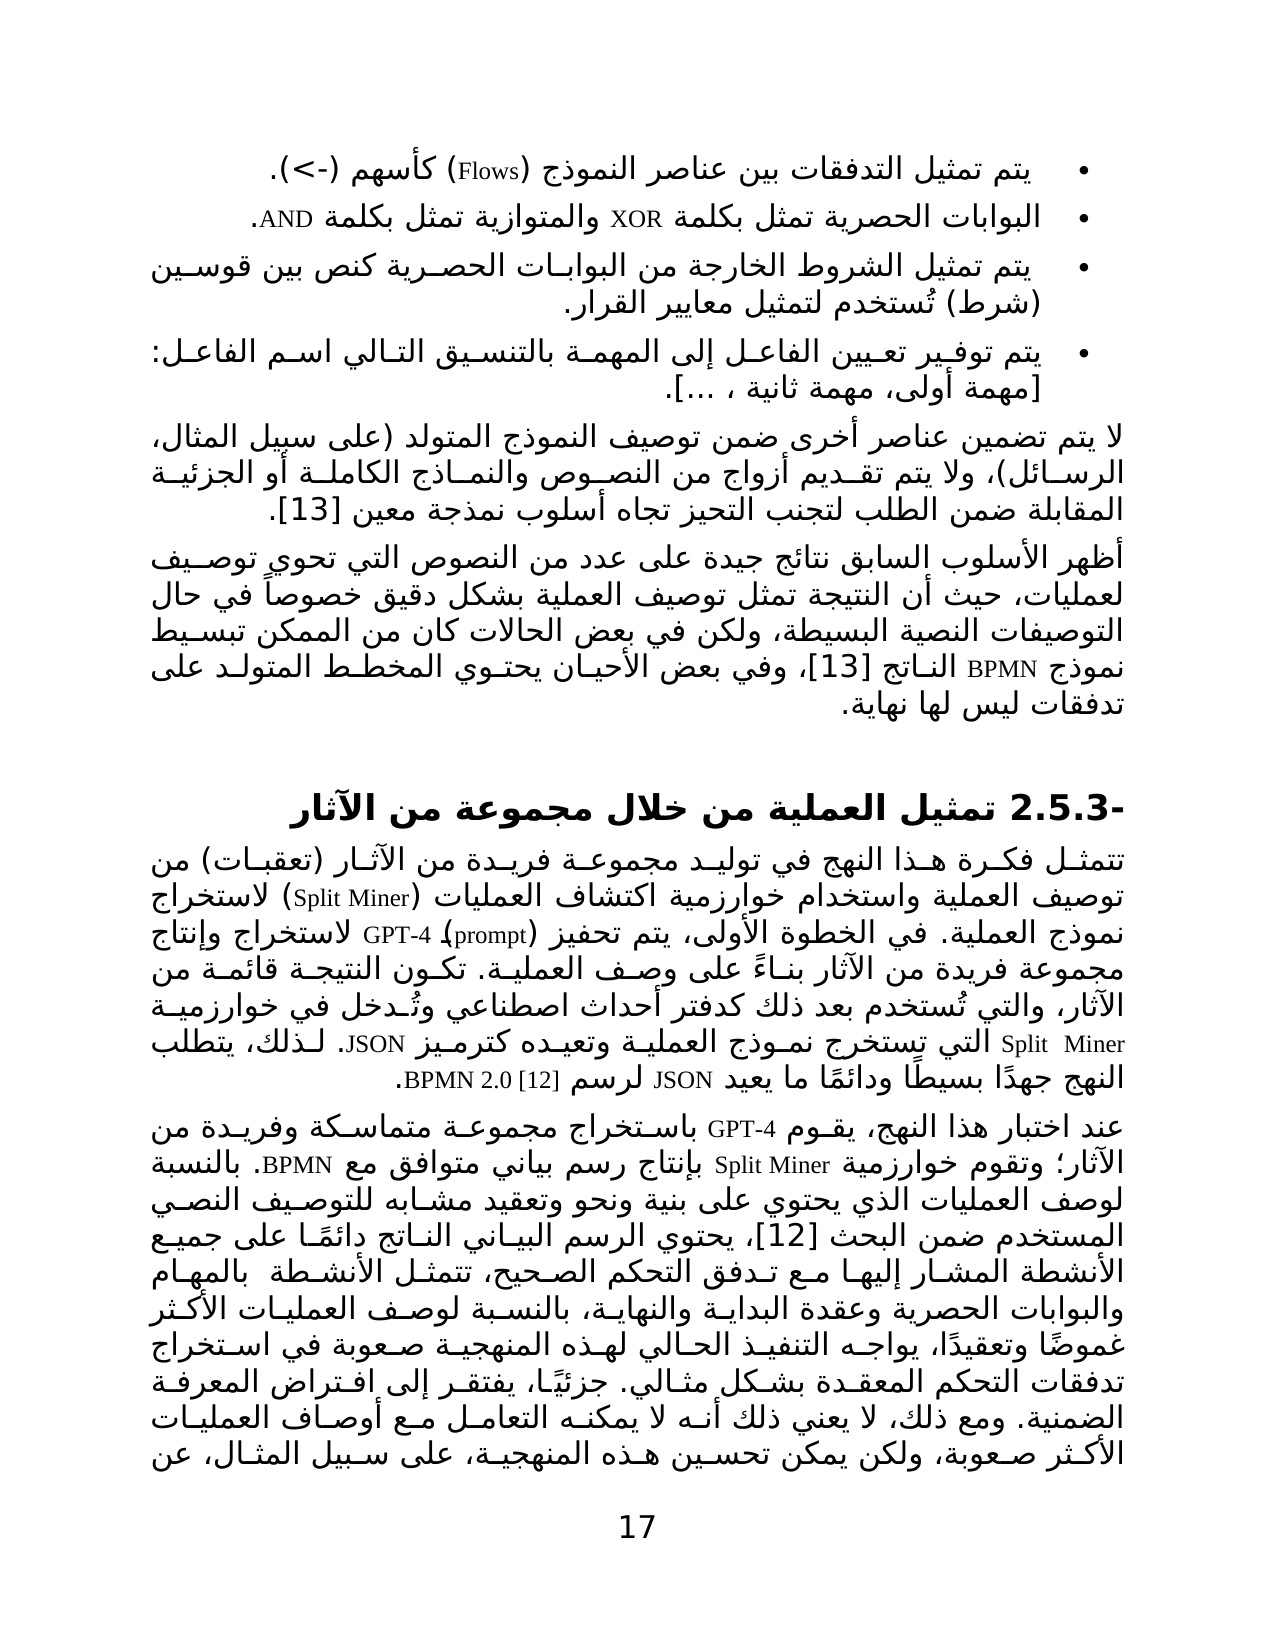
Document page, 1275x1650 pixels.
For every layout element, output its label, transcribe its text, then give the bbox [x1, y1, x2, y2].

list يتم توفير تعيين الفاعل إلى المهمة بالتنسيق التالي اسم الفاعل: [مهمة أولى، مهمة ثانية ، ...]. [150, 333, 1079, 406]
text تتمثل فكرة هذا النهج في توليد مجموعة فريدة من الآثار (تعقبات) من توصيف العملية واستخدام خوارزمية اكتشاف العمليات (Split Miner) لاستخراج نموذج العملية. في الخطوة الأولى، يتم تحفيز (prompt) GPT-4 لاستخراج وإنتاج مجموعة فريدة من الآثار بناءً على وصف العملية. تكون النتيجة قائمة من الآثار، والتي تُستخدم بعد ذلك كدفتر أحداث اصطناعي وتُدخل في خوارزمية Split Miner التي تستخرج نموذج العملية وتعيده كترميز JSON. لذلك، يتطلب النهج جهدًا بسيطًا ودائمًا ما يعيد JSON لرسم BPMN 2.0 [12]. [150, 841, 1125, 1096]
text -2.5.3 تمثيل العملية من خلال مجموعة من الآثار [150, 788, 1125, 829]
list يتم تمثيل التدفقات بين عناصر النموذج (Flows) كأسهم (->). [150, 150, 1079, 186]
list البوابات الحصرية تمثل بكلمة XOR والمتوازية تمثل بكلمة AND. [150, 199, 1079, 235]
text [150, 1108, 1125, 1472]
text أظهر الأسلوب السابق نتائج جيدة على عدد من النصوص التي تحوي توصيف لعمليات، حيث أن النتيجة تمثل توصيف العملية بشكل دقيق خصوصاً في حال التوصيفات النصية البسيطة، ولكن في بعض الحالات كان من الممكن تبسيط نموذج BPMN الناتج [13]، وفي بعض الأحيان يحتوي المخطط المتولد على تدفقات ليس لها نهاية. [150, 540, 1125, 721]
text لا يتم تضمين عناصر أخرى ضمن توصيف النموذج المتولد (على سبيل المثال، الرسائل)، ولا يتم تقديم أزواج من النصوص والنماذج الكاملة أو الجزئية المقابلة ضمن الطلب لتجنب التحيز تجاه أسلوب نمذجة معين [13]. [150, 418, 1125, 527]
list يتم تمثيل الشروط الخارجة من البوابات الحصرية كنص بين قوسين (شرط) تُستخدم لتمثيل معايير القرار. [150, 248, 1079, 320]
